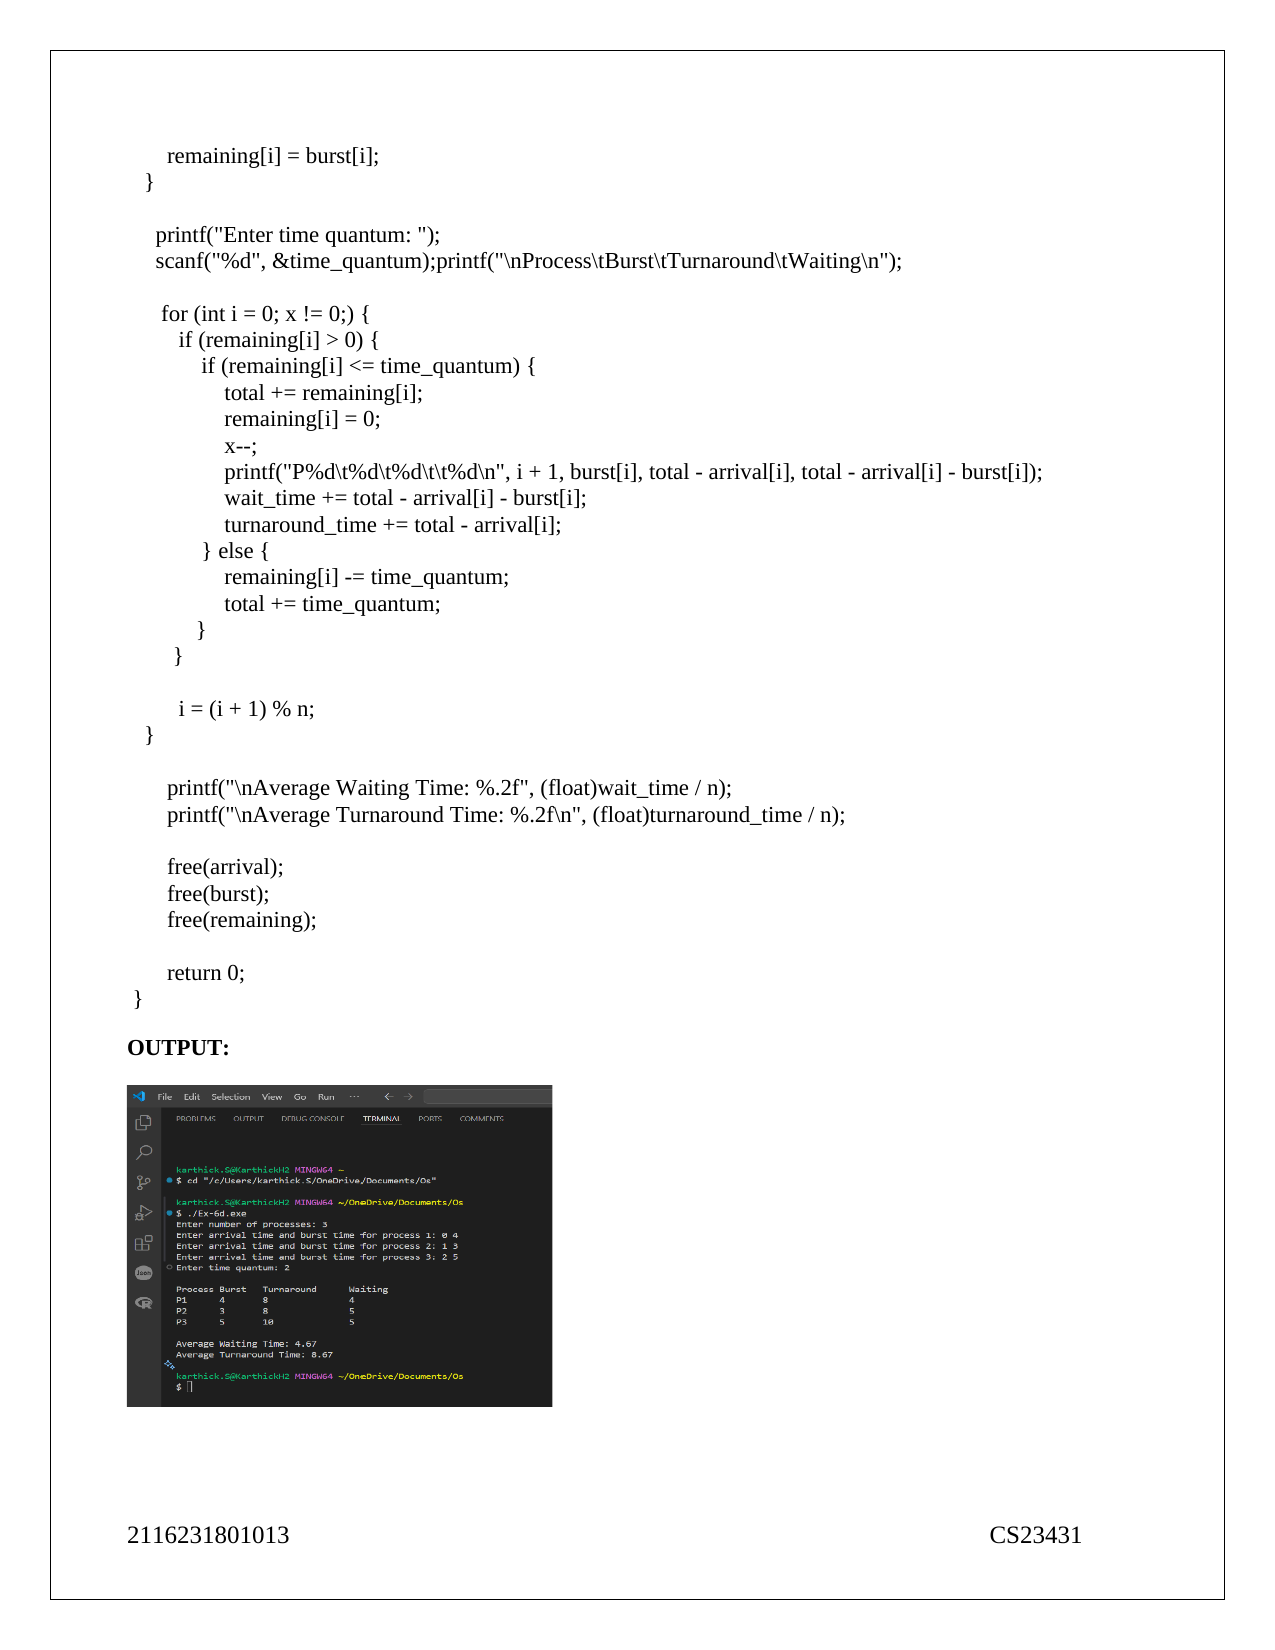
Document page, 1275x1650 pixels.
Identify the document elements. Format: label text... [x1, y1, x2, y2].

text remaining[i] = 0; [127, 405, 1154, 432]
text for (int i = 0; x != 0;) { [127, 300, 1154, 326]
text wait_time += total - arrival[i] - burst[i]; [127, 484, 1154, 511]
text } [127, 616, 1154, 642]
text printf("Enter time quantum: "); [127, 221, 1154, 247]
text if (remaining[i] > 0) { [127, 326, 1154, 353]
text free(burst); [127, 880, 1154, 906]
text x--; [127, 432, 1154, 458]
text total += remaining[i]; [127, 379, 1154, 405]
text remaining[i] -= time_quantum; [127, 563, 1154, 590]
text if (remaining[i] <= time_quantum) { [127, 353, 1154, 379]
text } [127, 722, 1154, 748]
text free(remaining); [127, 906, 1154, 932]
text printf("\nAverage Turnaround Time: %.2f\n", (float)turnaround_time / n); [127, 801, 1154, 827]
text remaining[i] = burst[i]; [127, 142, 1154, 168]
text } [127, 985, 1154, 1011]
picture [126, 1085, 553, 1407]
text OUTPUT: [127, 1038, 1154, 1059]
text printf("P%d\t%d\t%d\t\t%d\n", i + 1, burst[i], total - arrival[i], total - arrival[i] - burst[i]); [127, 458, 1154, 484]
text turnaround_time += total - arrival[i]; [127, 511, 1154, 537]
text free(arrival); [127, 853, 1154, 880]
text total += time_quantum; [127, 590, 1154, 616]
text } [127, 642, 1154, 669]
text i = (i + 1) % n; [127, 695, 1154, 722]
text } [127, 168, 1154, 194]
text return 0; [127, 959, 1154, 985]
text scanf("%d", &time_quantum);printf("\nProcess\tBurst\tTurnaround\tWaiting\n"); [127, 247, 1154, 273]
text printf("\nAverage Waiting Time: %.2f", (float)wait_time / n); [127, 774, 1154, 801]
text } else { [127, 537, 1154, 563]
